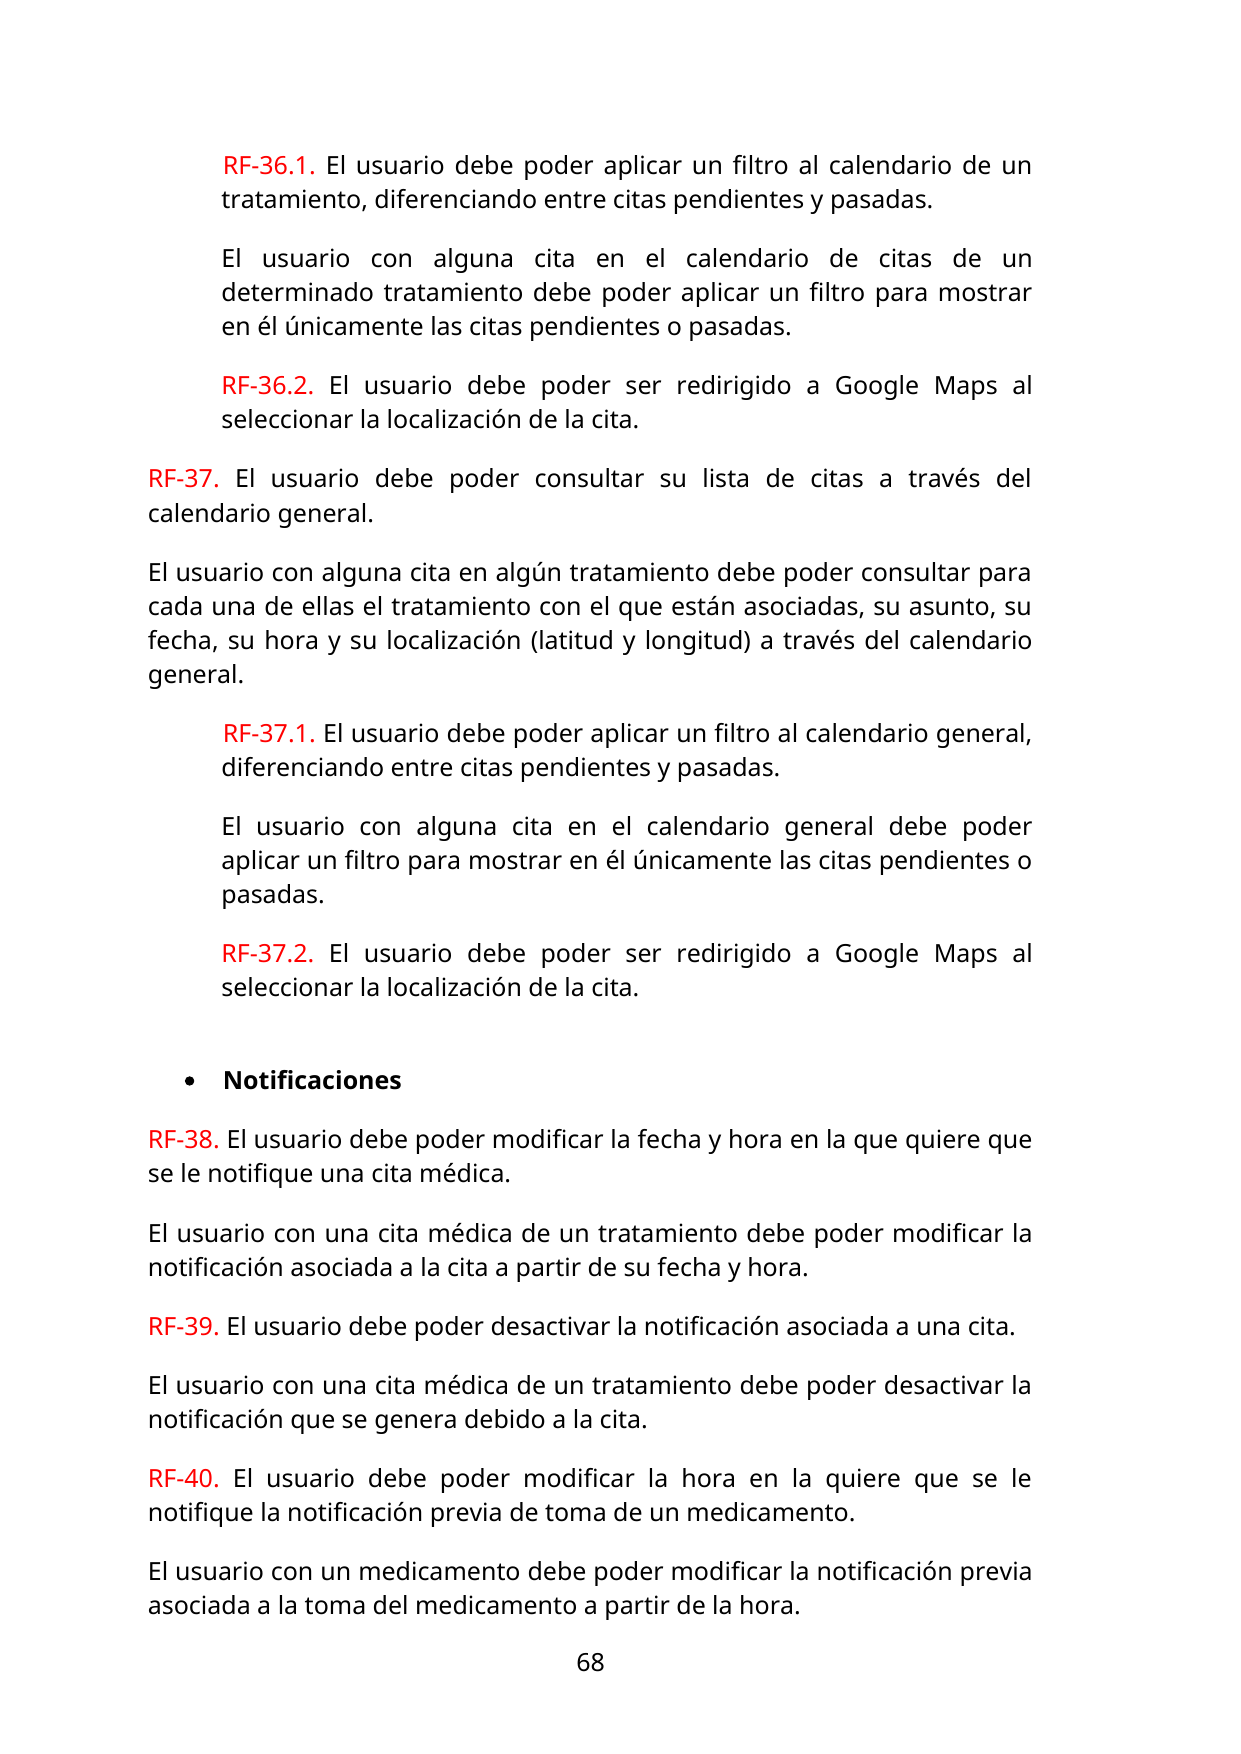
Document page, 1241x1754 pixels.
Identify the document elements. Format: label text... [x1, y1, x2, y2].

text El usuario con una cita médica de un tratamiento debe poder modificar la notificación asociada a la cita a partir de su fecha y hora. [148, 1215, 1033, 1283]
text El usuario con un medicamento debe poder modificar la notificación previa asociada a la toma del medicamento a partir de la hora. [148, 1554, 1033, 1622]
text El usuario con alguna cita en el calendario de citas de un determinado tratamiento debe poder aplicar un filtro para mostrar en él únicamente las citas pendientes o pasadas. [221, 241, 1033, 343]
text RF-39. El usuario debe poder desactivar la notificación asociada a una cita. [148, 1308, 1033, 1342]
text RF-36.1. El usuario debe poder aplicar un filtro al calendario de un tratamiento, diferenciando entre citas pendientes y pasadas. [221, 148, 1033, 216]
text RF-36.2. El usuario debe poder ser redirigido a Google Maps al seleccionar la localización de la cita. [221, 368, 1033, 436]
list Notificaciones [185, 1063, 1033, 1097]
text El usuario con alguna cita en algún tratamiento debe poder consultar para cada una de ellas el tratamiento con el que están asociadas, su asunto, su fecha, su hora y su localización (latitud y longitud) a través del calendario general. [148, 554, 1033, 691]
text RF-38. El usuario debe poder modificar la fecha y hora en la que quiere que se le notifique una cita médica. [148, 1122, 1033, 1190]
text RF-37.1. El usuario debe poder aplicar un filtro al calendario general, diferenciando entre citas pendientes y pasadas. [221, 716, 1033, 784]
text El usuario con una cita médica de un tratamiento debe poder desactivar la notificación que se genera debido a la cita. [148, 1367, 1033, 1436]
text RF-40. El usuario debe poder modificar la hora en la quiere que se le notifique la notificación previa de toma de un medicamento. [148, 1461, 1033, 1529]
text RF-37.2. El usuario debe poder ser redirigido a Google Maps al seleccionar la localización de la cita. [221, 936, 1033, 1004]
text El usuario con alguna cita en el calendario general debe poder aplicar un filtro para mostrar en él únicamente las citas pendientes o pasadas. [221, 809, 1033, 911]
text RF-37. El usuario debe poder consultar su lista de citas a través del calendario general. [148, 461, 1033, 529]
